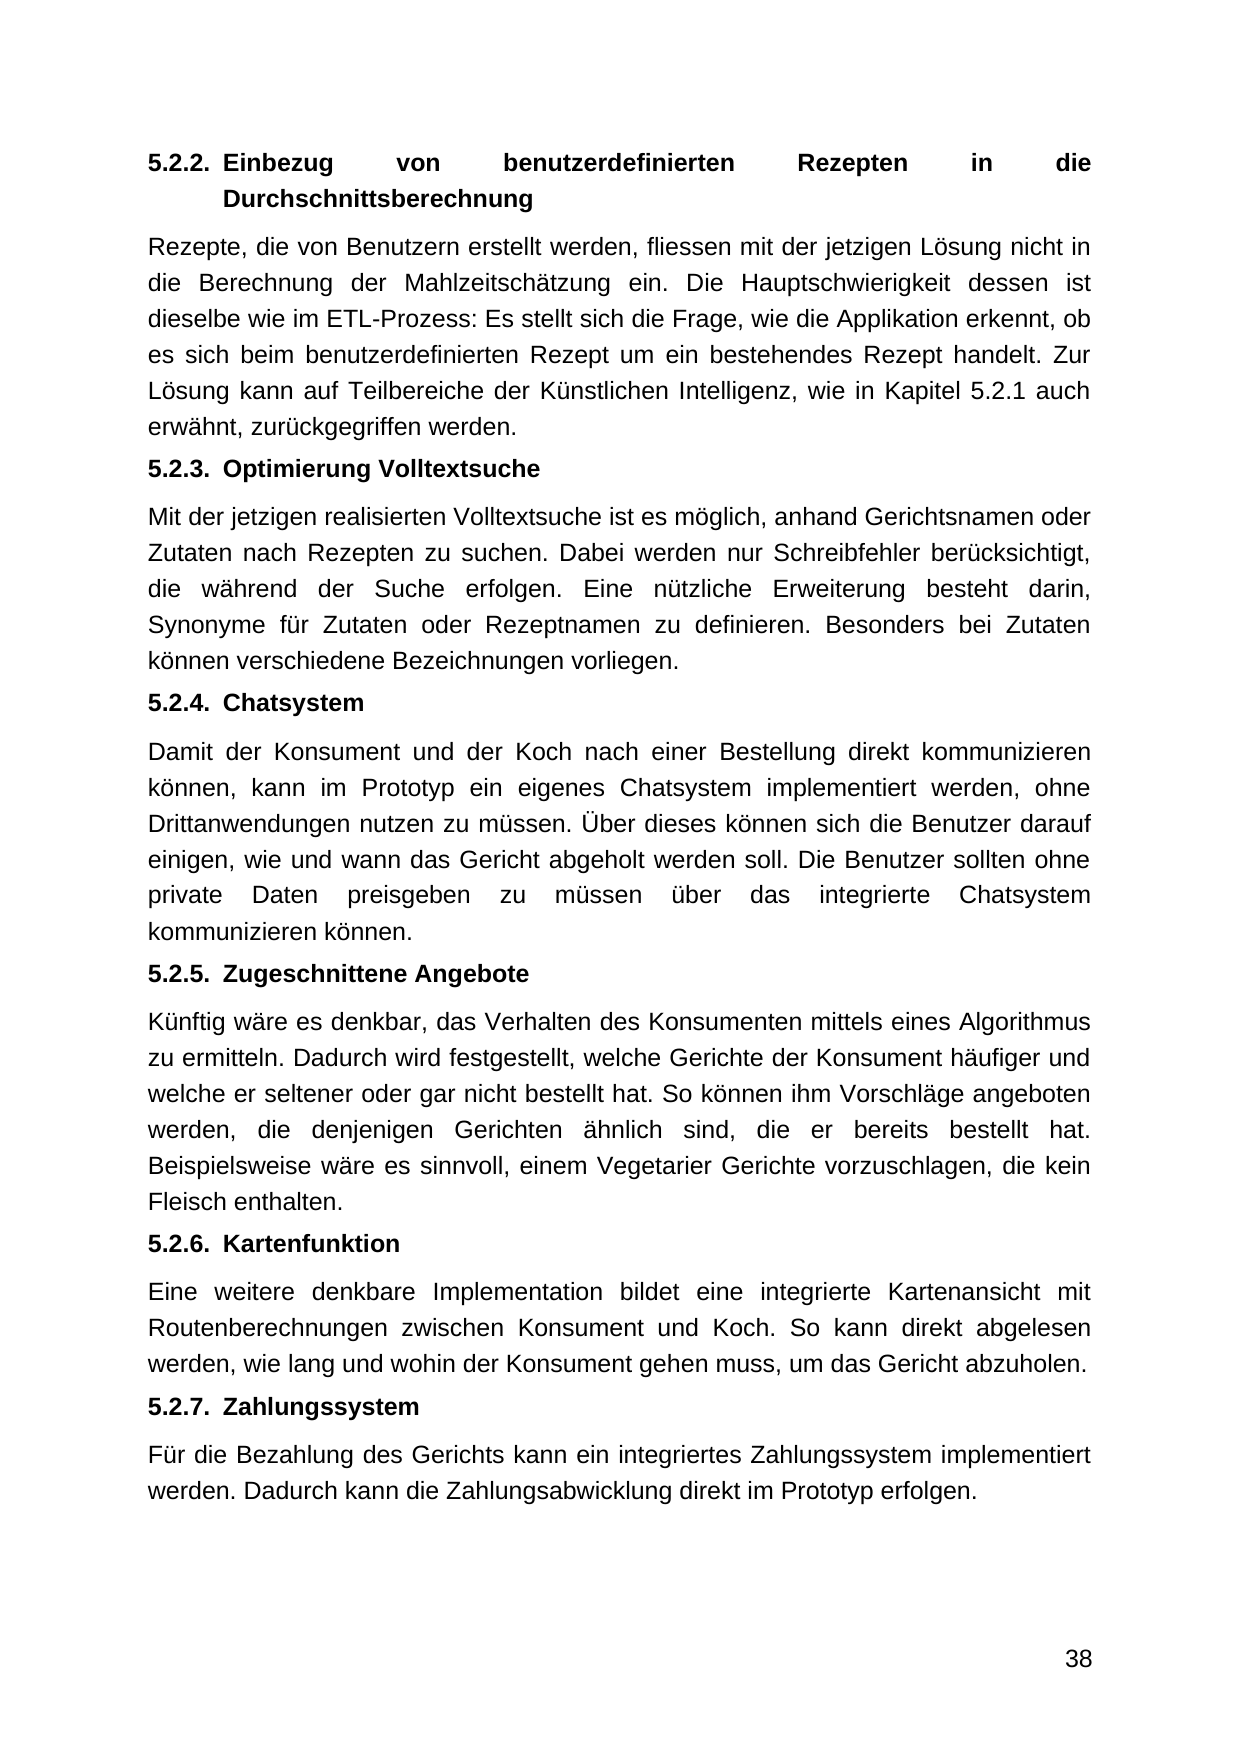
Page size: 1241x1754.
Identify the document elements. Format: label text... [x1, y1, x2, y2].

subtitle Einbezug von benutzerdefinierten Rezepten in die Durchschnittsberechnung [148, 148, 1092, 212]
text Für die Bezahlung des Gerichts kann ein integriertes Zahlungssystem implementiert werden. Dadurch kann die Zahlungsabwicklung direkt im Prototyp erfolgen. [148, 1440, 1092, 1504]
text Eine weitere denkbare Implementation bildet eine integrierte Kartenansicht mit Routenberechnungen zwischen Konsument und Koch. So kann direkt abgelesen werden, wie lang und wohin der Konsument gehen muss, um das Gericht abzuholen. [148, 1277, 1092, 1378]
text Rezepte, die von Benutzern erstellt werden, fliessen mit der jetzigen Lösung nicht in die Berechnung der Mahlzeitschätzung ein. Die Hauptschwierigkeit dessen ist dieselbe wie im ETL-Prozess: Es stellt sich die Frage, wie die Applikation erkennt, ob es sich beim benutzerdefinierten Rezept um ein bestehendes Rezept handelt. Zur Lösung kann auf Teilbereiche der Künstlichen Intelligenz, wie in Kapitel 5.2.1 auch erwähnt, zurückgegriffen werden. [148, 232, 1092, 441]
text Künftig wäre es denkbar, das Verhalten des Konsumenten mittels eines Algorithmus zu ermitteln. Dadurch wird festgestellt, welche Gerichte der Konsument häufiger und welche er seltener oder gar nicht bestellt hat. So können ihm Vorschläge angeboten werden, die denjenigen Gerichten ähnlich sind, die er bereits bestellt hat. Beispielsweise wäre es sinnvoll, einem Vegetarier Gerichte vorzuschlagen, die kein Fleisch enthalten. [148, 1007, 1092, 1216]
subtitle Optimierung Volltextsuche [148, 454, 1092, 483]
text Mit der jetzigen realisierten Volltextsuche ist es möglich, anhand Gerichtsnamen oder Zutaten nach Rezepten zu suchen. Dabei werden nur Schreibfehler berücksichtigt, die während der Suche erfolgen. Eine nützliche Erweiterung besteht darin, Synonyme für Zutaten oder Rezeptnamen zu definieren. Besonders bei Zutaten können verschiedene Bezeichnungen vorliegen. [148, 502, 1092, 675]
subtitle Zugeschnittene Angebote [148, 959, 1092, 987]
subtitle Kartenfunktion [148, 1229, 1092, 1258]
subtitle Chatsystem [148, 688, 1092, 717]
text Damit der Konsument und der Koch nach einer Bestellung direkt kommunizieren können, kann im Prototyp ein eigenes Chatsystem implementiert werden, ohne Drittanwendungen nutzen zu müssen. Über dieses können sich die Benutzer darauf einigen, wie und wann das Gericht abgeholt werden soll. Die Benutzer sollten ohne private Daten preisgeben zu müssen über das integrierte Chatsystem kommunizieren können. [148, 737, 1092, 945]
subtitle Zahlungssystem [148, 1391, 1092, 1420]
